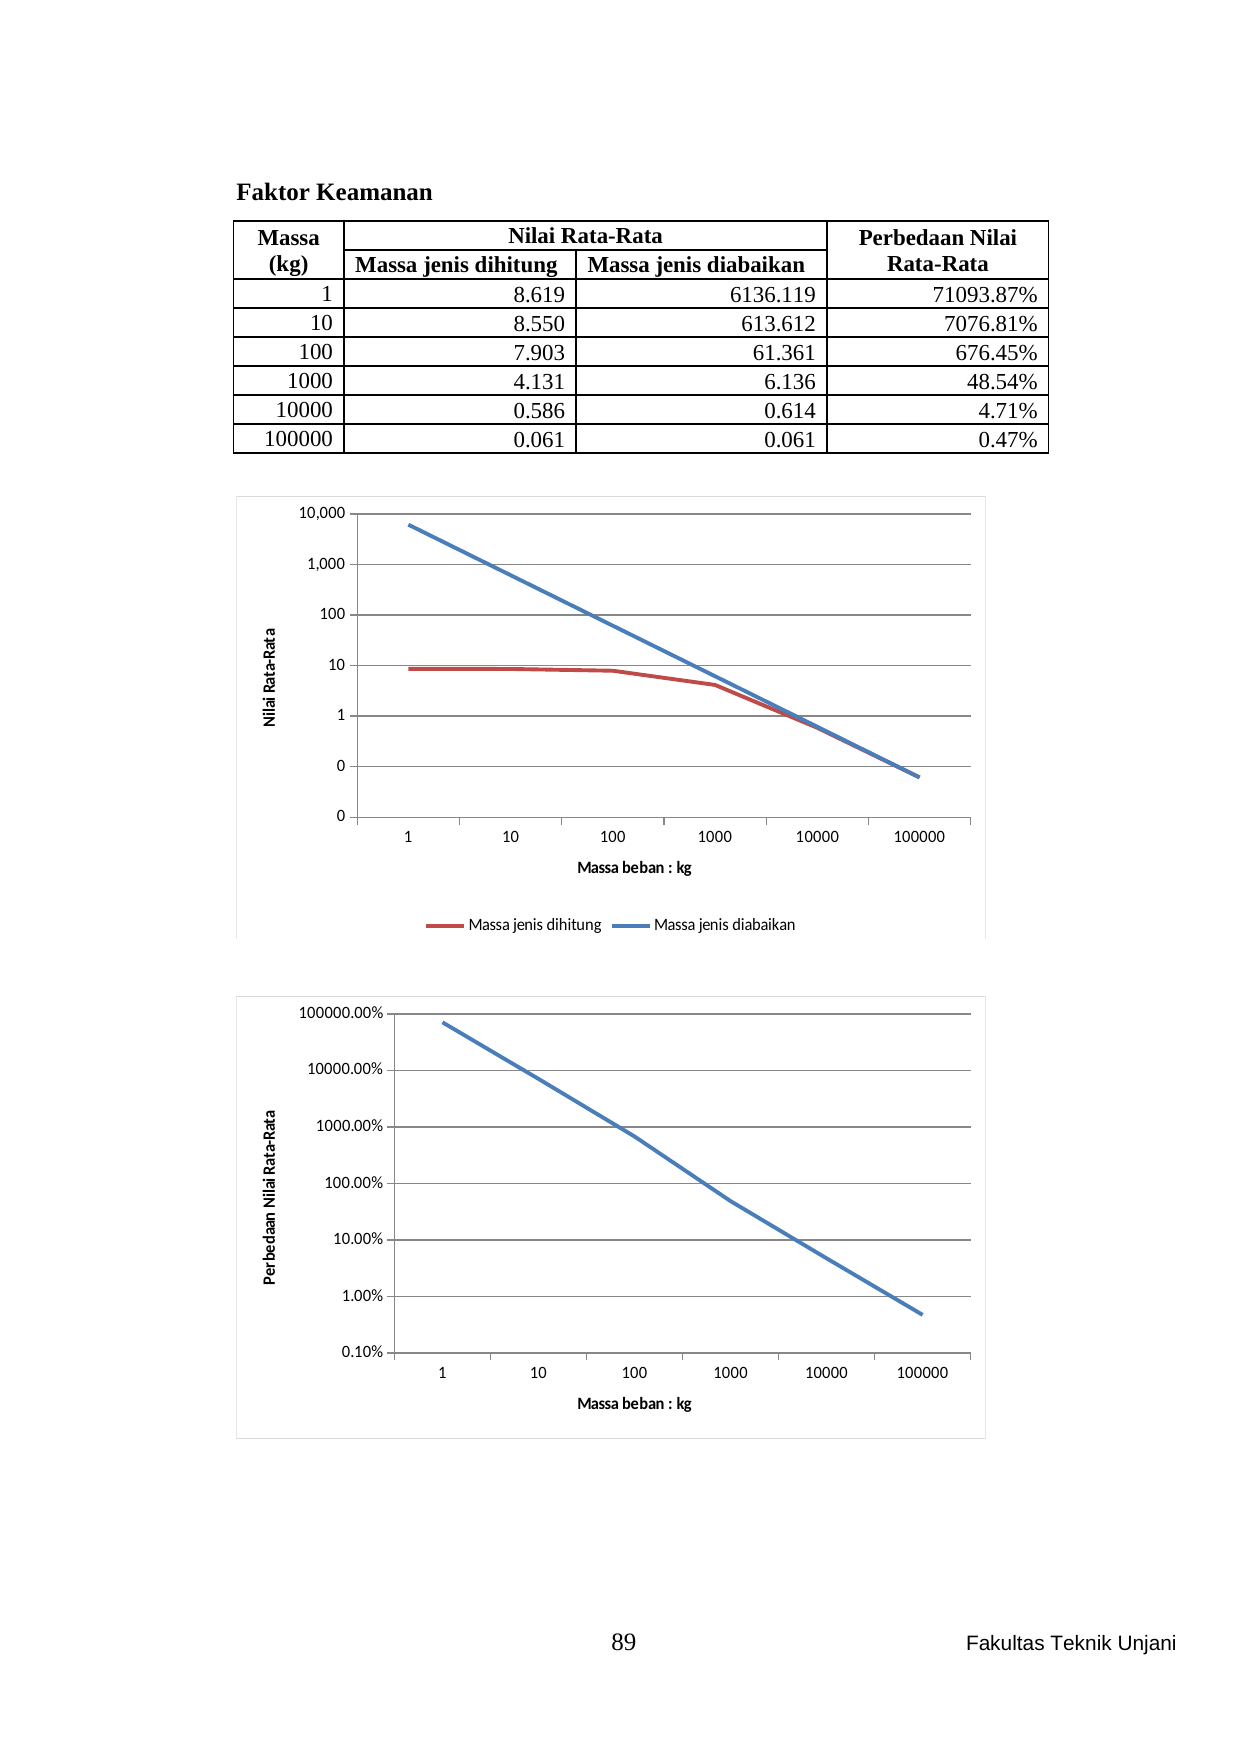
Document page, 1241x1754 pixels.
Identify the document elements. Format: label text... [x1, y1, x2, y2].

table_header Nilai Rata-Rata [345, 222, 826, 249]
table_cell 71093.87% [828, 280, 1048, 307]
table_cell 4.71% [828, 396, 1048, 423]
table_cell 0.061 [577, 425, 826, 452]
table_header Massa (kg) [234, 222, 343, 278]
table_cell 0.47% [828, 425, 1048, 452]
table_cell 1000 [234, 367, 343, 394]
table_cell 7076.81% [828, 309, 1048, 336]
table_cell 7.903 [345, 338, 575, 365]
table_header Perbedaan Nilai Rata-Rata [828, 222, 1048, 278]
table_cell 48.54% [828, 367, 1048, 394]
table_cell 6.136 [577, 367, 826, 394]
table_cell 10 [234, 309, 343, 336]
table_cell Massa jenis diabaikan [577, 251, 826, 278]
table_cell 10000 [234, 396, 343, 423]
table_cell 8.619 [345, 280, 575, 307]
table_cell 0.586 [345, 396, 575, 423]
table_cell 4.131 [345, 367, 575, 394]
table_cell 8.550 [345, 309, 575, 336]
table_cell 100 [234, 338, 343, 365]
table_cell 0.061 [345, 425, 575, 452]
table_cell 676.45% [828, 338, 1048, 365]
table_cell Massa jenis dihitung [345, 251, 575, 278]
text Faktor Keamanan [236, 177, 1063, 206]
table_cell 613.612 [577, 309, 826, 336]
table_cell 6136.119 [577, 280, 826, 307]
table_cell 1 [234, 280, 343, 307]
table_cell 0.614 [577, 396, 826, 423]
table_cell 100000 [234, 425, 343, 452]
table_cell 61.361 [577, 338, 826, 365]
